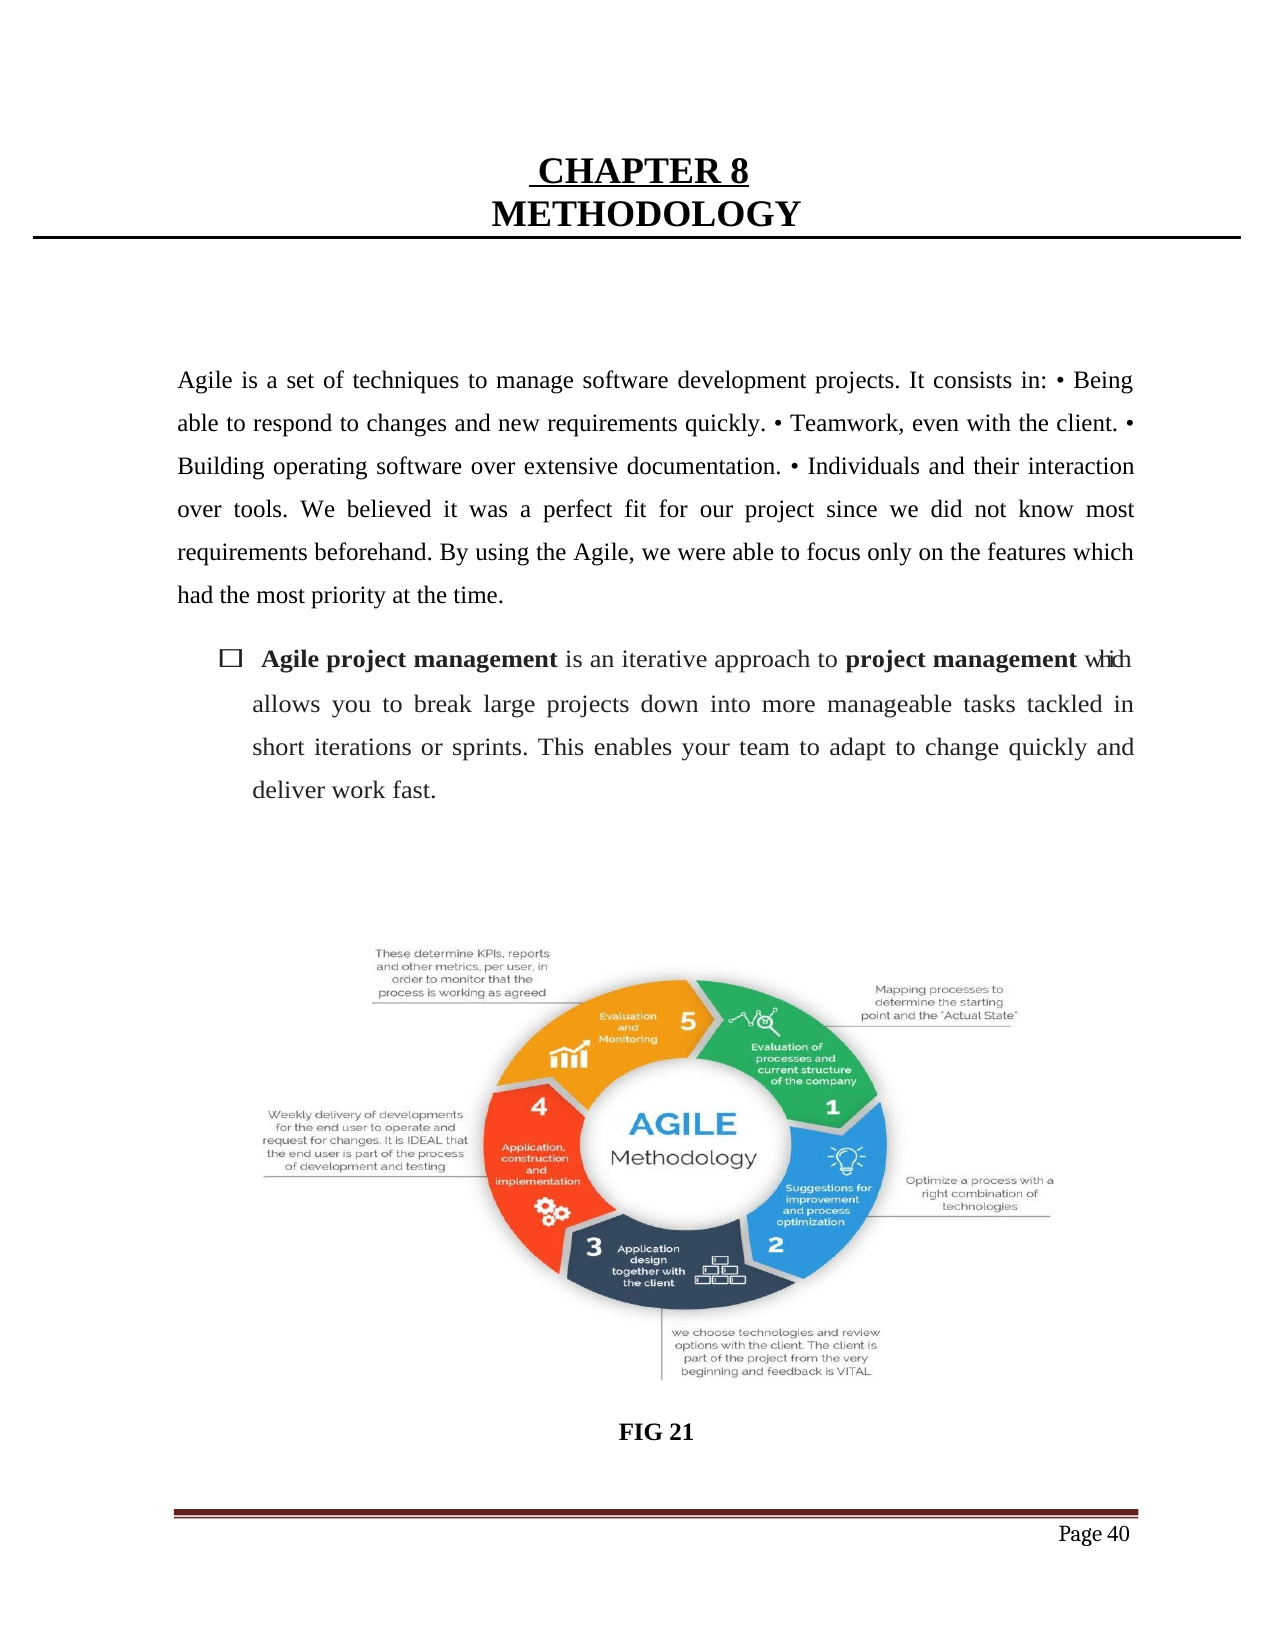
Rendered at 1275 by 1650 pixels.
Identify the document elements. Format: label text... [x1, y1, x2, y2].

text METHODOLOGY [33, 191, 1241, 236]
subtitle CHAPTER 8 [63, 148, 1214, 191]
text  Agile project management is an iterative approach to project management which allows you to break large projects down into more manageable tasks tackled in short iterations or sprints. This enables your team to adapt to change quickly and deliver work fast. [214, 640, 1136, 804]
picture [261, 948, 1055, 1385]
text Agile is a set of techniques to manage software development projects. It consists in: • Being able to respond to changes and new requirements quickly. • Teamwork, even with the client. • Building operating software over extensive documentation. • Individuals and their interaction over tools. We believed it was a perfect fit for our project since we did not know most requirements beforehand. By using the Agile, we were able to focus only on the features which had the most priority at the time. [177, 365, 1135, 609]
text FIG 21 [421, 1417, 892, 1446]
